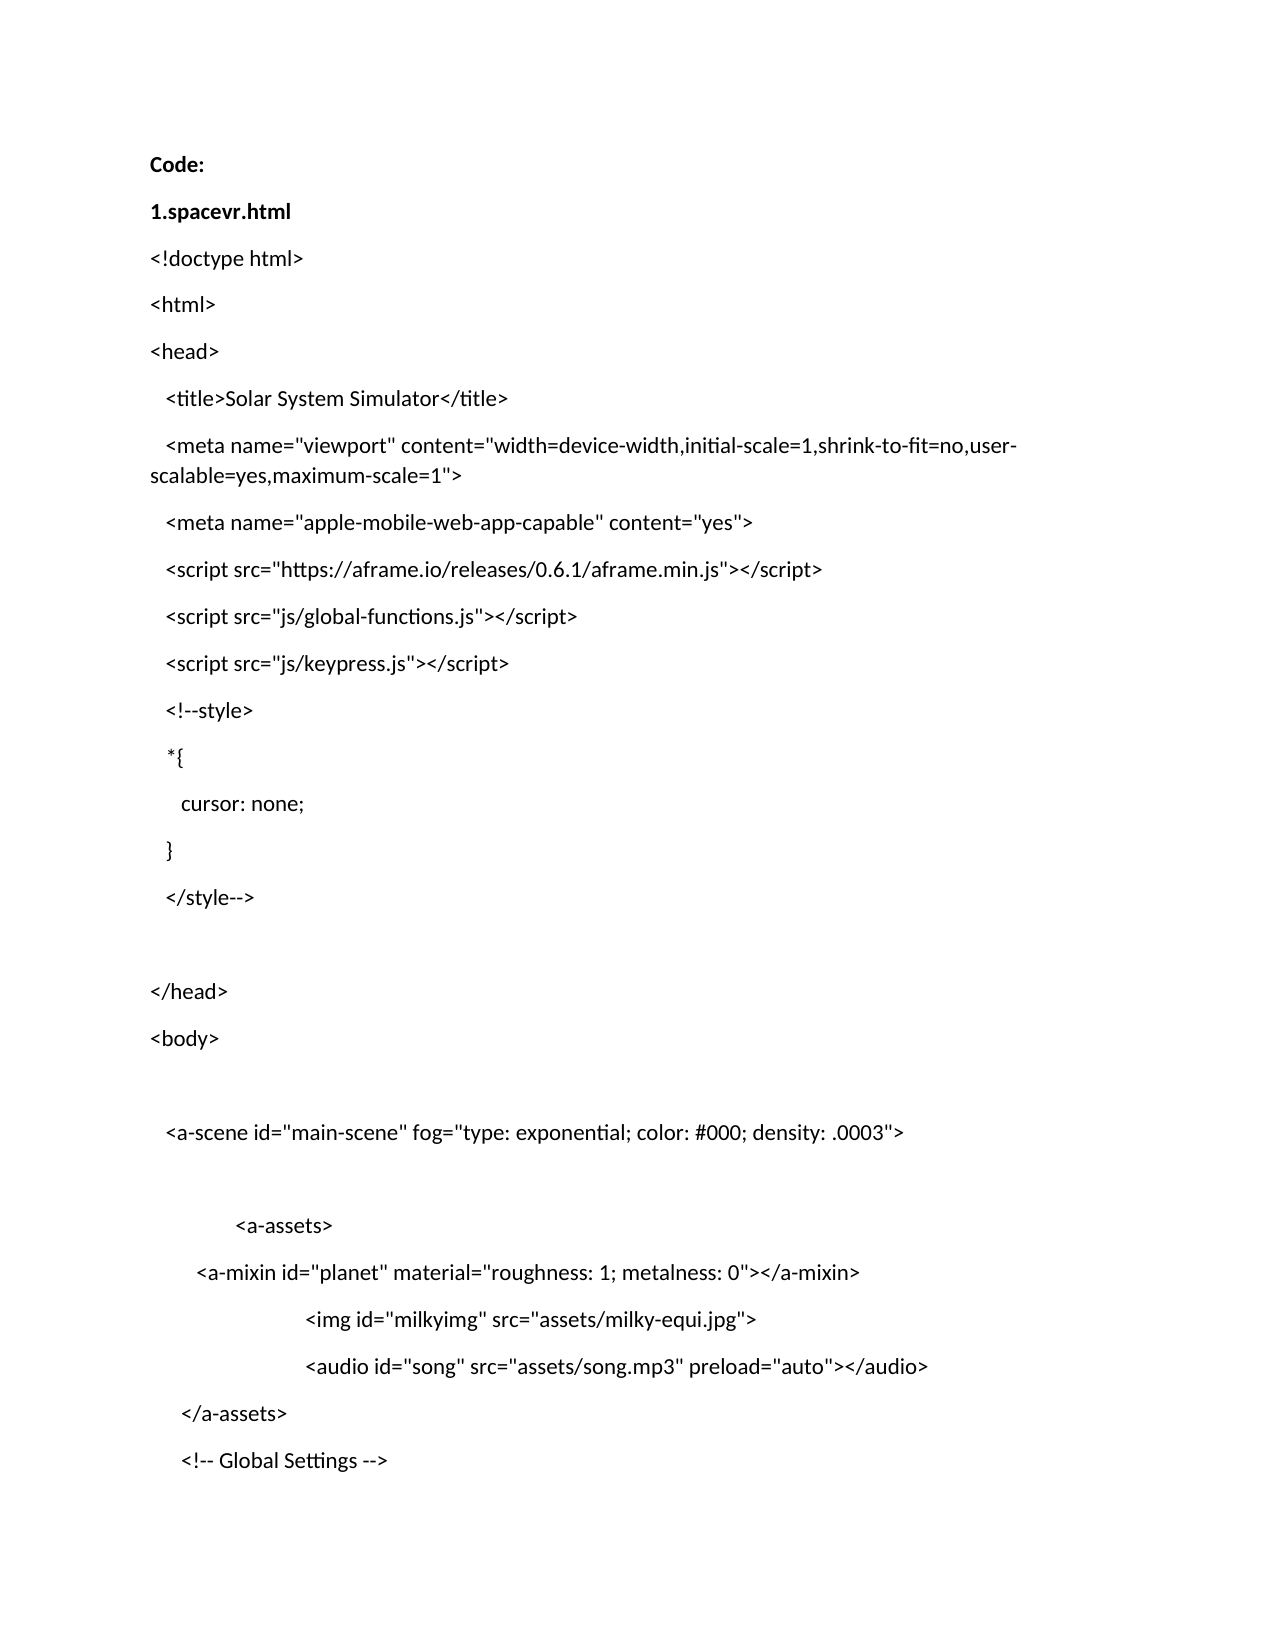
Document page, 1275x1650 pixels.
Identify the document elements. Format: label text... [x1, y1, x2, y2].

text <html> [150, 291, 1125, 319]
text </head> [150, 977, 1125, 1005]
text <!doctype html> [150, 244, 1125, 272]
text <head> [150, 337, 1125, 366]
text <!-- Global Settings --> [150, 1446, 1125, 1474]
text <title>Solar System Simulator</title> [150, 384, 1125, 412]
text cursor: none; [150, 789, 1125, 818]
text <script src="https://aframe.io/releases/0.6.1/aframe.min.js"></script> [150, 555, 1125, 583]
text </style--> [150, 883, 1125, 911]
text <script src="js/global-functions.js"></script> [150, 602, 1125, 630]
text Code: [150, 150, 1125, 178]
text } [150, 836, 1125, 864]
text <a-scene id="main-scene" fog="type: exponential; color: #000; density: .0003"> [150, 1118, 1125, 1146]
text <meta name="apple-mobile-web-app-capable" content="yes"> [150, 508, 1125, 536]
text </a-assets> [150, 1399, 1125, 1427]
text <!--style> [150, 696, 1125, 724]
text <img id="milkyimg" src="assets/milky-equi.jpg"> [150, 1305, 1125, 1333]
text <body> [150, 1024, 1125, 1052]
text <meta name="viewport" content="width=device-width,initial-scale=1,shrink-to-fit=no,user-scalable=yes,maximum-scale=1"> [150, 431, 1125, 489]
text <audio id="song" src="assets/song.mp3" preload="auto"></audio> [150, 1352, 1125, 1380]
text <a-assets> [150, 1211, 1125, 1239]
text <script src="js/keypress.js"></script> [150, 649, 1125, 677]
text 1.spacevr.html [150, 197, 1125, 225]
text *{ [150, 743, 1125, 771]
text <a-mixin id="planet" material="roughness: 1; metalness: 0"></a-mixin> [150, 1258, 1125, 1286]
